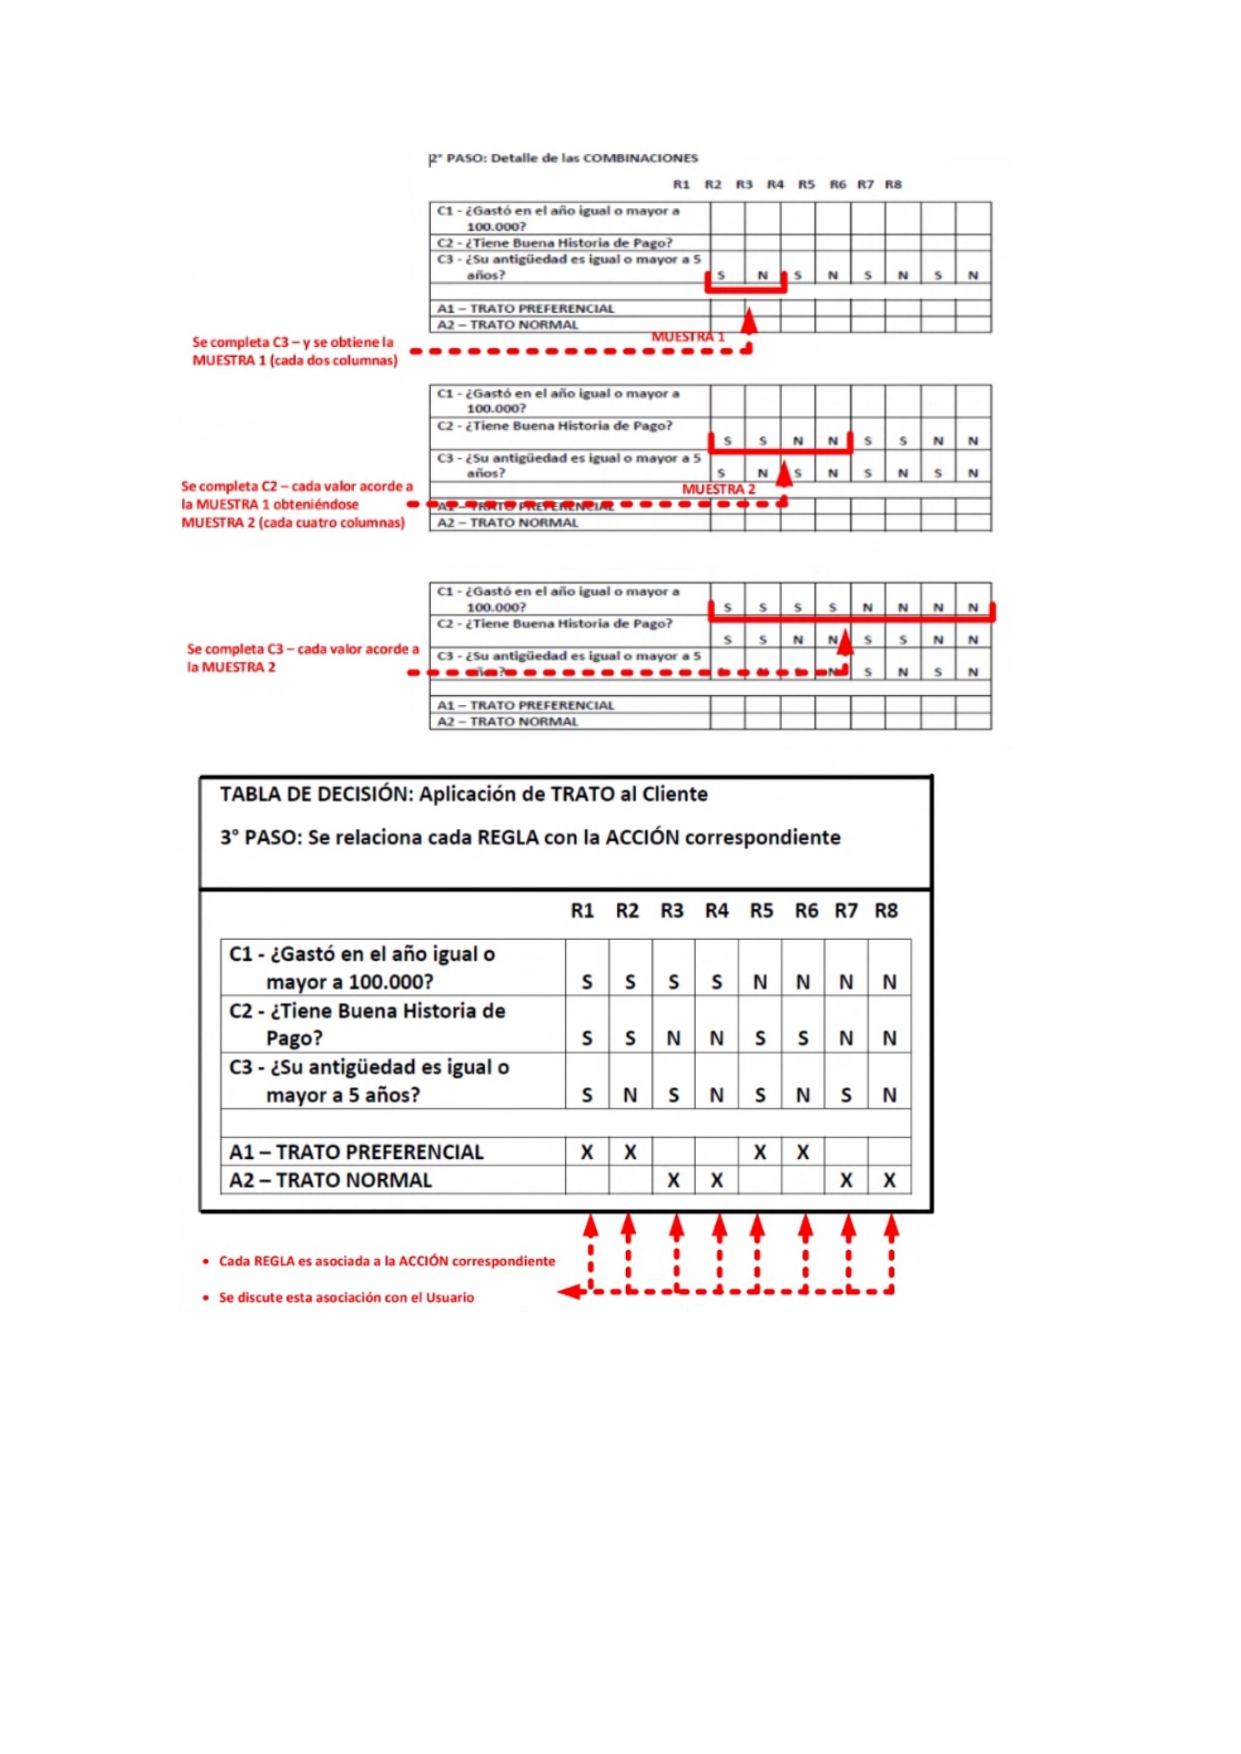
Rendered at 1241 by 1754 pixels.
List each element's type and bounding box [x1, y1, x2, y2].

picture [177, 755, 941, 1312]
picture [177, 147, 1013, 751]
